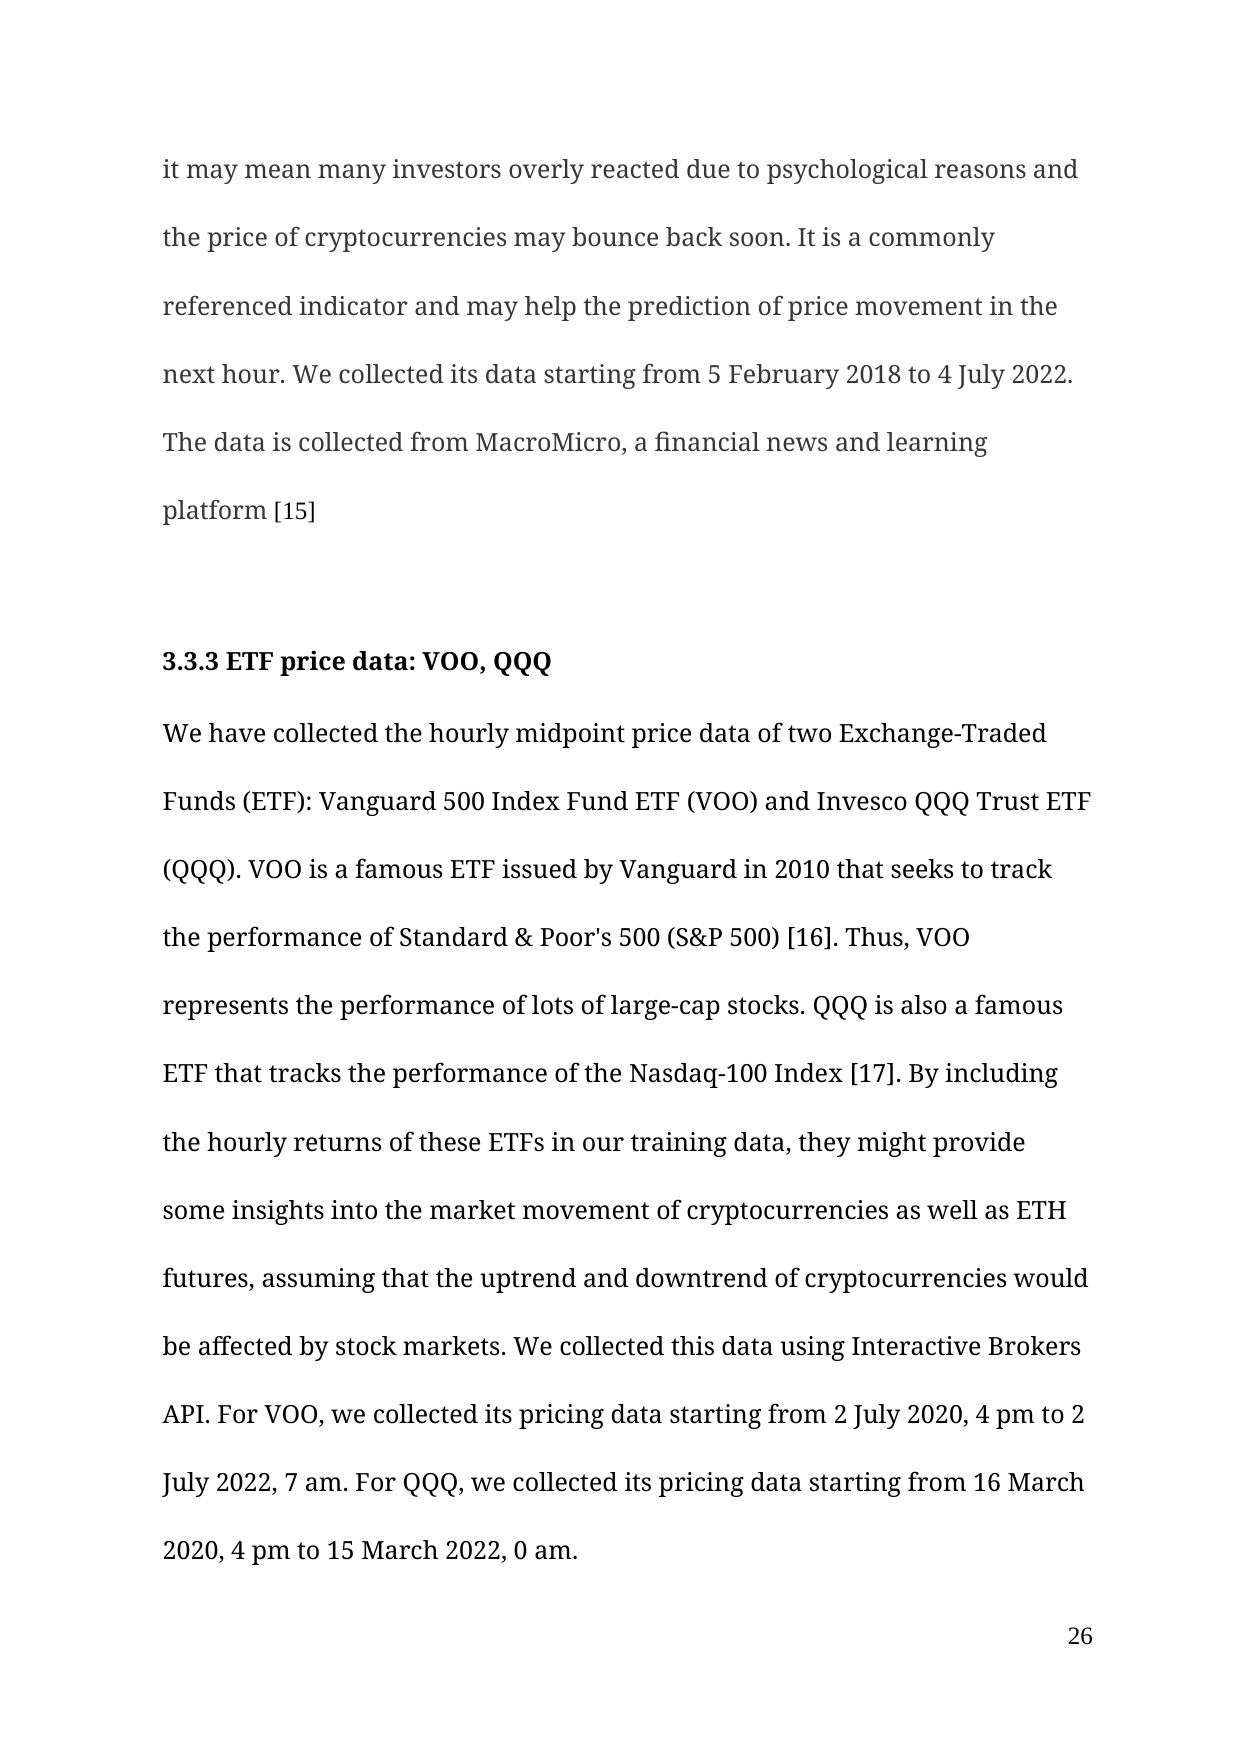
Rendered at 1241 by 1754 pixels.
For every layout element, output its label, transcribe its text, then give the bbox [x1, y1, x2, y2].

subtitle 3.3.3 ETF price data: VOO, QQQ [162, 643, 1092, 677]
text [162, 152, 1092, 527]
text We have collected the hourly midpoint price data of two Exchange-Traded Funds (ETF): Vanguard 500 Index Fund ETF (VOO) and Invesco QQQ Trust ETF (QQQ). VOO is a famous ETF issued by Vanguard in 2010 that seeks to track the performance of Standard & Poor's 500 (S&P 500) . Thus, VOO represents the performance of lots of large-cap stocks. QQQ is also a famous ETF that tracks the performance of the Nasdaq-100 Index . By including the hourly returns of these ETFs in our training data, they might provide some insights into the market movement of cryptocurrencies as well as ETH futures, assuming that the uptrend and downtrend of cryptocurrencies would be affected by stock markets. We collected this data using Interactive Brokers API. For VOO, we collected its pricing data starting from 2 July 2020, 4 pm to 2 July 2022, 7 am. For QQQ, we collected its pricing data starting from 16 March 2020, 4 pm to 15 March 2022, 0 am. [162, 715, 1092, 1567]
